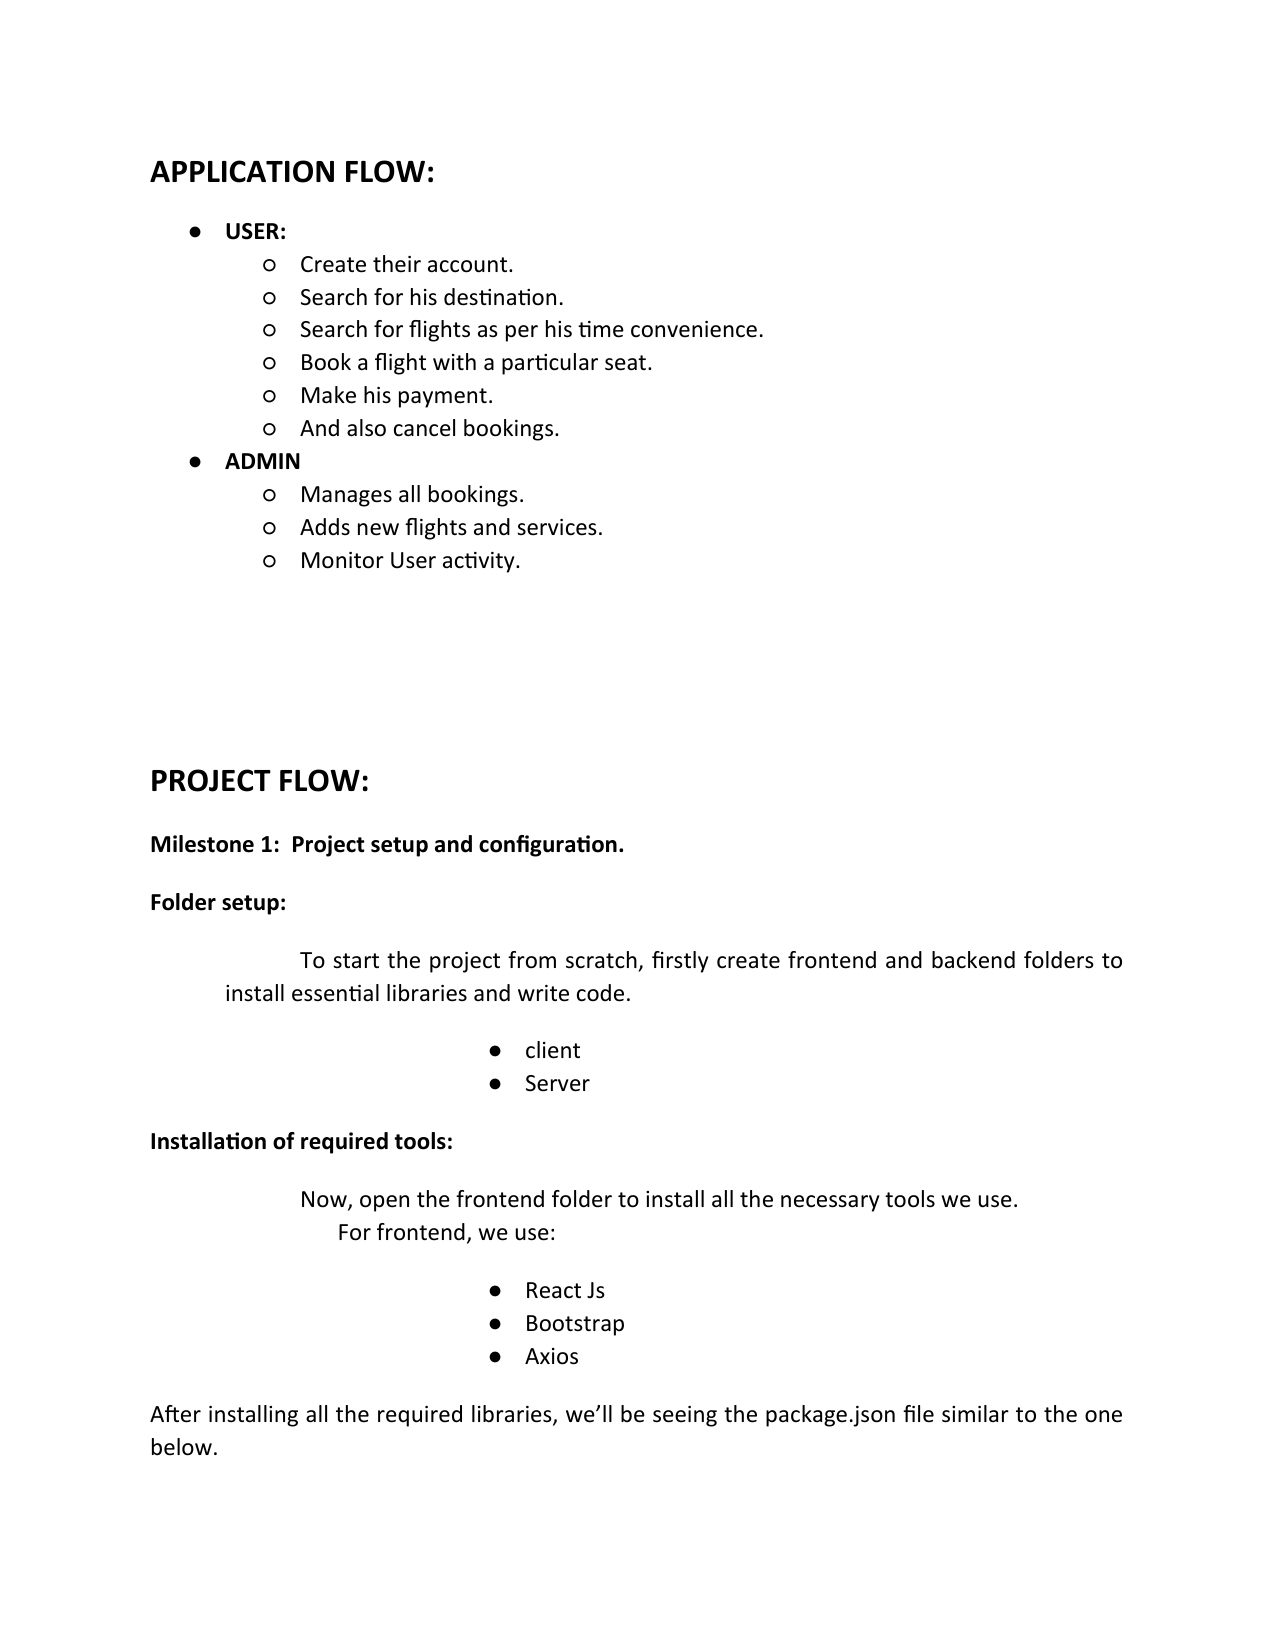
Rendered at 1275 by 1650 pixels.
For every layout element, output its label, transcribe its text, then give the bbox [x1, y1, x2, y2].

list client [487, 1034, 1125, 1065]
list ADMIN [187, 445, 1125, 476]
text Installation of required tools: [150, 1125, 1125, 1156]
list Axios [487, 1340, 1125, 1371]
list Bootstrap [487, 1307, 1125, 1338]
list Search for his destination. [262, 281, 1125, 311]
list React Js [487, 1274, 1125, 1305]
list Create their account. [262, 248, 1125, 278]
list Search for flights as per his time convenience. [262, 313, 1125, 344]
text Folder setup: [150, 886, 1125, 916]
list Make his payment. [262, 379, 1125, 410]
list Book a flight with a particular seat. [262, 346, 1125, 377]
list USER: [187, 215, 1125, 245]
text Now, open the frontend folder to install all the necessary tools we use. [225, 1183, 1125, 1214]
text For frontend, we use: [337, 1216, 1125, 1247]
list And also cancel bookings. [262, 412, 1125, 443]
text APPLICATION FLOW: [150, 150, 1125, 191]
list Adds new flights and services. [262, 511, 1125, 542]
list Monitor User activity. [262, 544, 1125, 574]
list Manages all bookings. [262, 478, 1125, 509]
text PROJECT FLOW: [150, 759, 1125, 800]
text After installing all the required libraries, we’ll be seeing the package.json file similar to the one below. [150, 1398, 1125, 1461]
text To start the project from scratch, firstly create frontend and backend folders to install essential libraries and write code. [225, 944, 1125, 1007]
text Milestone 1: Project setup and configuration. [150, 828, 1125, 858]
list Server [487, 1067, 1125, 1098]
